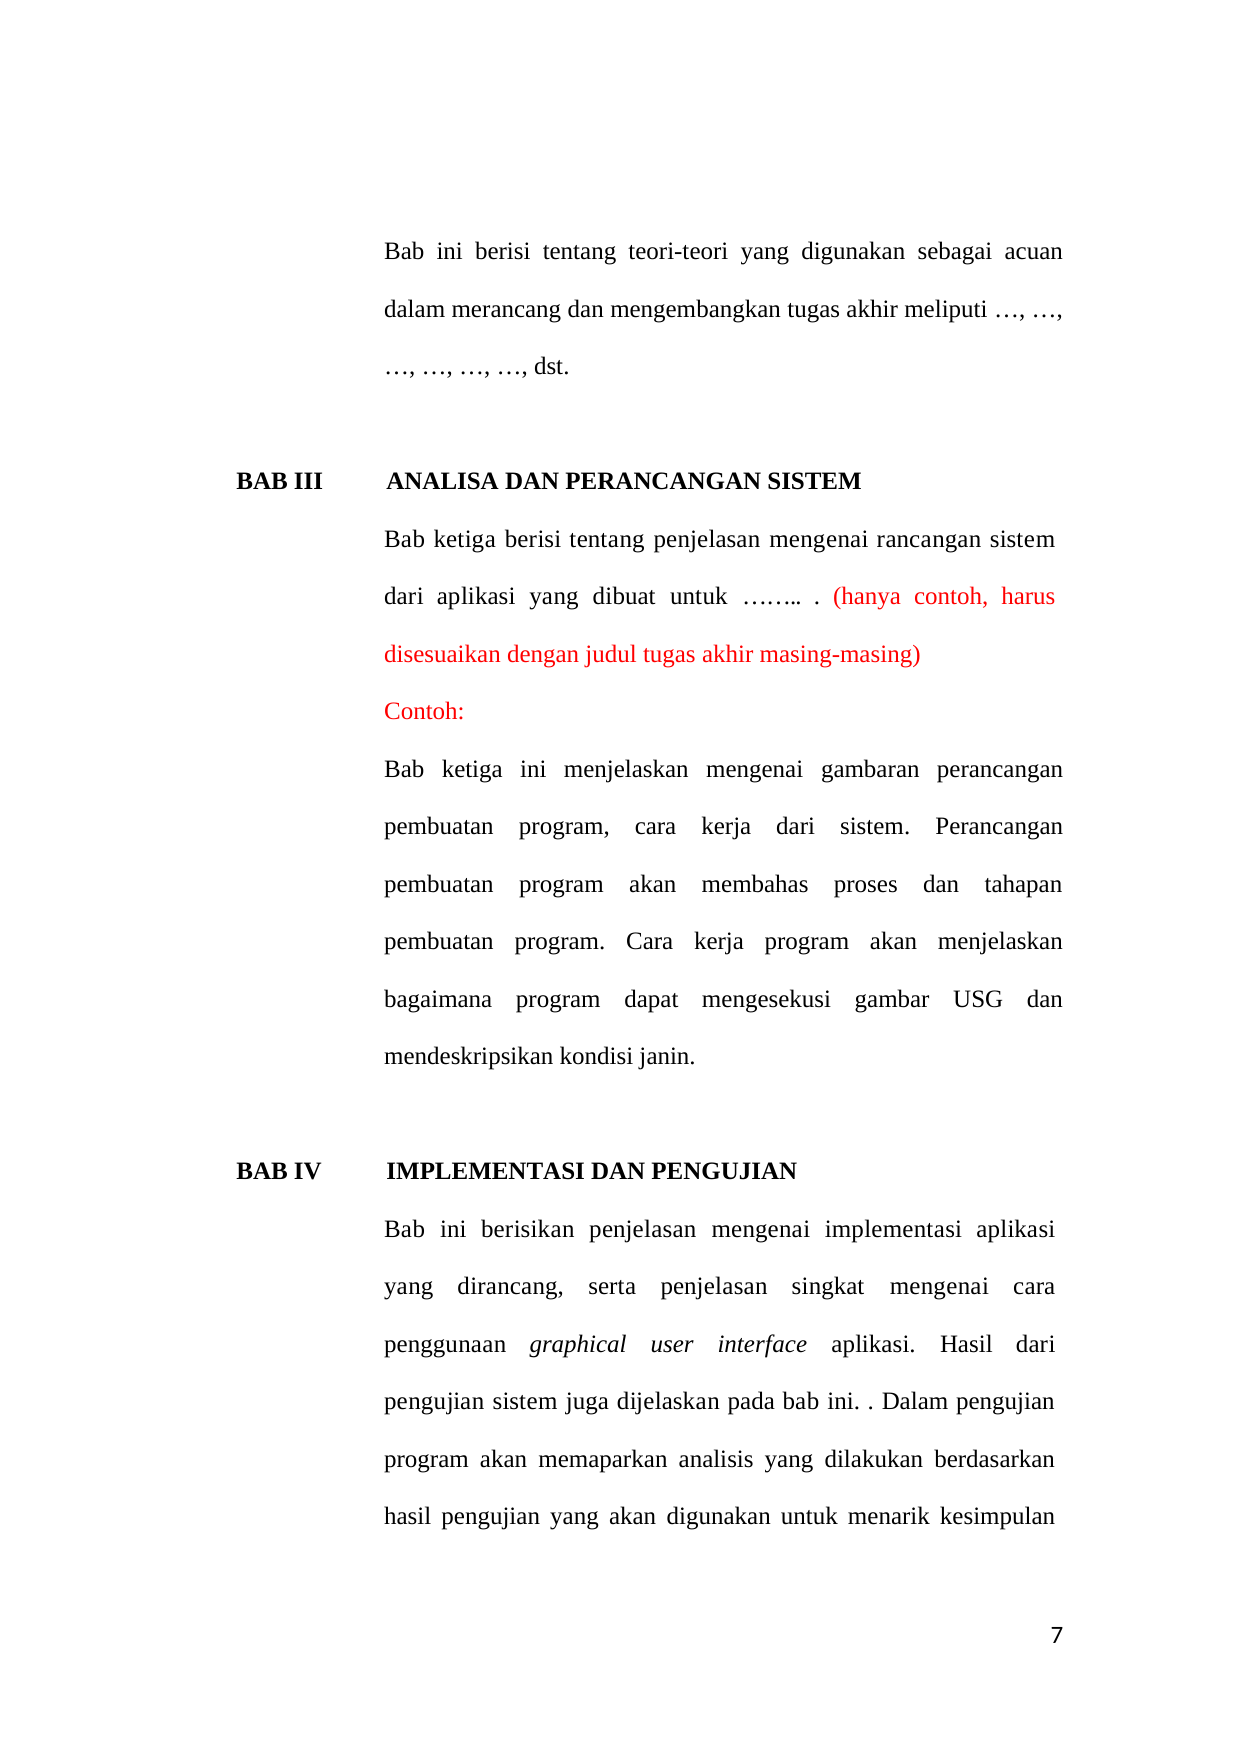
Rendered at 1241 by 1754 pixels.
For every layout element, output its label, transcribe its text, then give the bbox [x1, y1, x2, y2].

text BAB IV IMPLEMENTASI DAN PENGUJIAN [236, 1156, 1063, 1185]
text Bab ketiga berisi tentang penjelasan mengenai rancangan sistem dari aplikasi yang dibuat untuk …….. . (hanya contoh, harus disesuaikan dengan judul tugas akhir masing-masing) [384, 524, 1055, 667]
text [384, 1214, 1055, 1530]
text Contoh: [384, 696, 1063, 725]
list Bab ini berisi tentang teori-teori yang digunakan sebagai acuan dalam merancang dan mengembangkan tugas akhir meliputi …, …, …, …, …, …, dst. [384, 236, 1063, 380]
text Bab ketiga ini menjelaskan mengenai gambaran perancangan pembuatan program, cara kerja dari sistem. Perancangan pembuatan program akan membahas proses dan tahapan pembuatan program. Cara kerja program akan menjelaskan bagaimana program dapat mengesekusi gambar USG dan mendeskripsikan kondisi janin. [384, 754, 1063, 1070]
text BAB III ANALISA DAN PERANCANGAN SISTEM [236, 466, 1063, 495]
